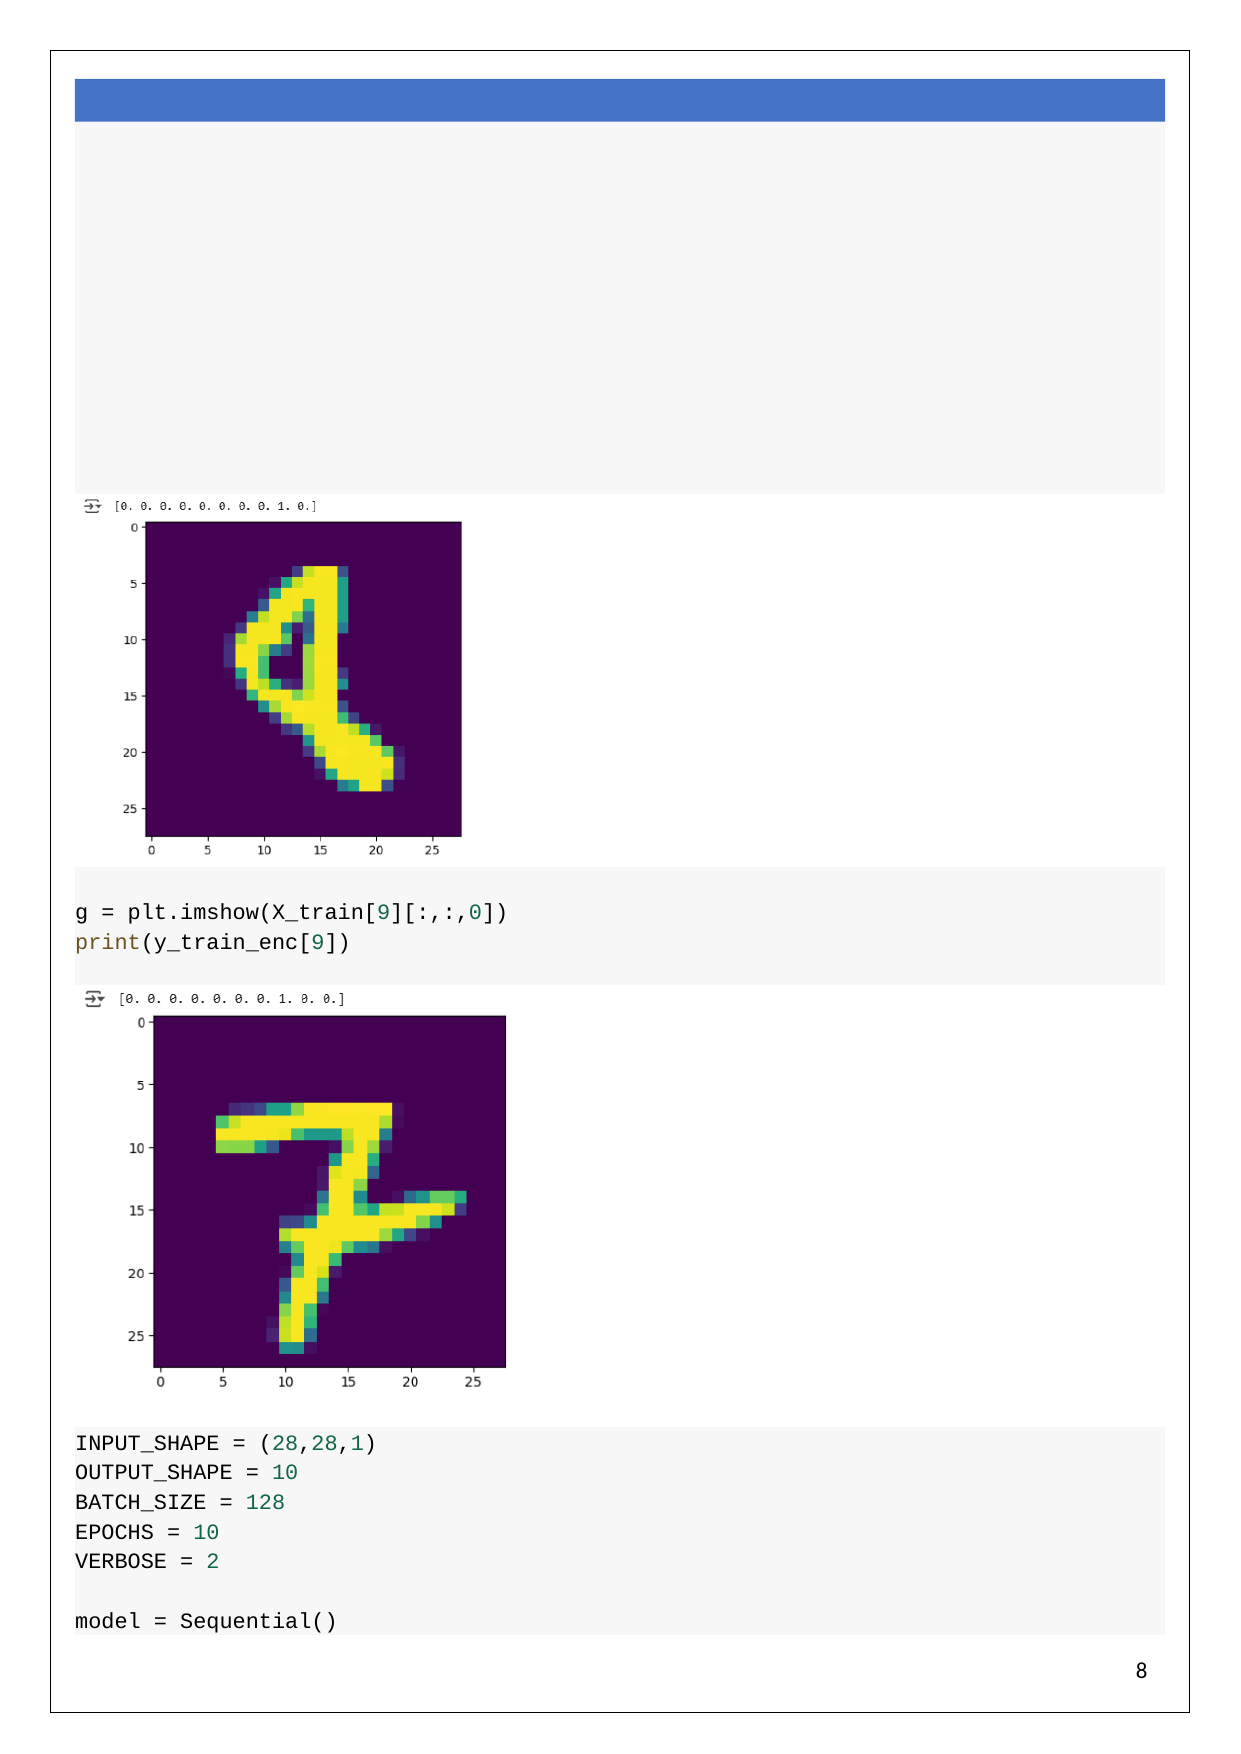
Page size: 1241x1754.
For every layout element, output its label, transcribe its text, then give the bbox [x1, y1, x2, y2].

picture [75, 985, 1166, 1398]
text OUTPUT_SHAPE = 10 [75, 1457, 1165, 1486]
text INPUT_SHAPE = (28,28,1) [75, 1427, 1165, 1457]
text print(y_train_enc[9]) [75, 926, 1165, 956]
text model = Sequential() [75, 1605, 1165, 1635]
text g = plt.imshow(X_train[9][:,:,0]) [75, 897, 1165, 926]
text BATCH_SIZE = 128 [75, 1486, 1165, 1516]
picture [75, 494, 1166, 867]
text EPOCHS = 10 [75, 1516, 1165, 1546]
text VERBOSE = 2 [75, 1546, 1165, 1575]
